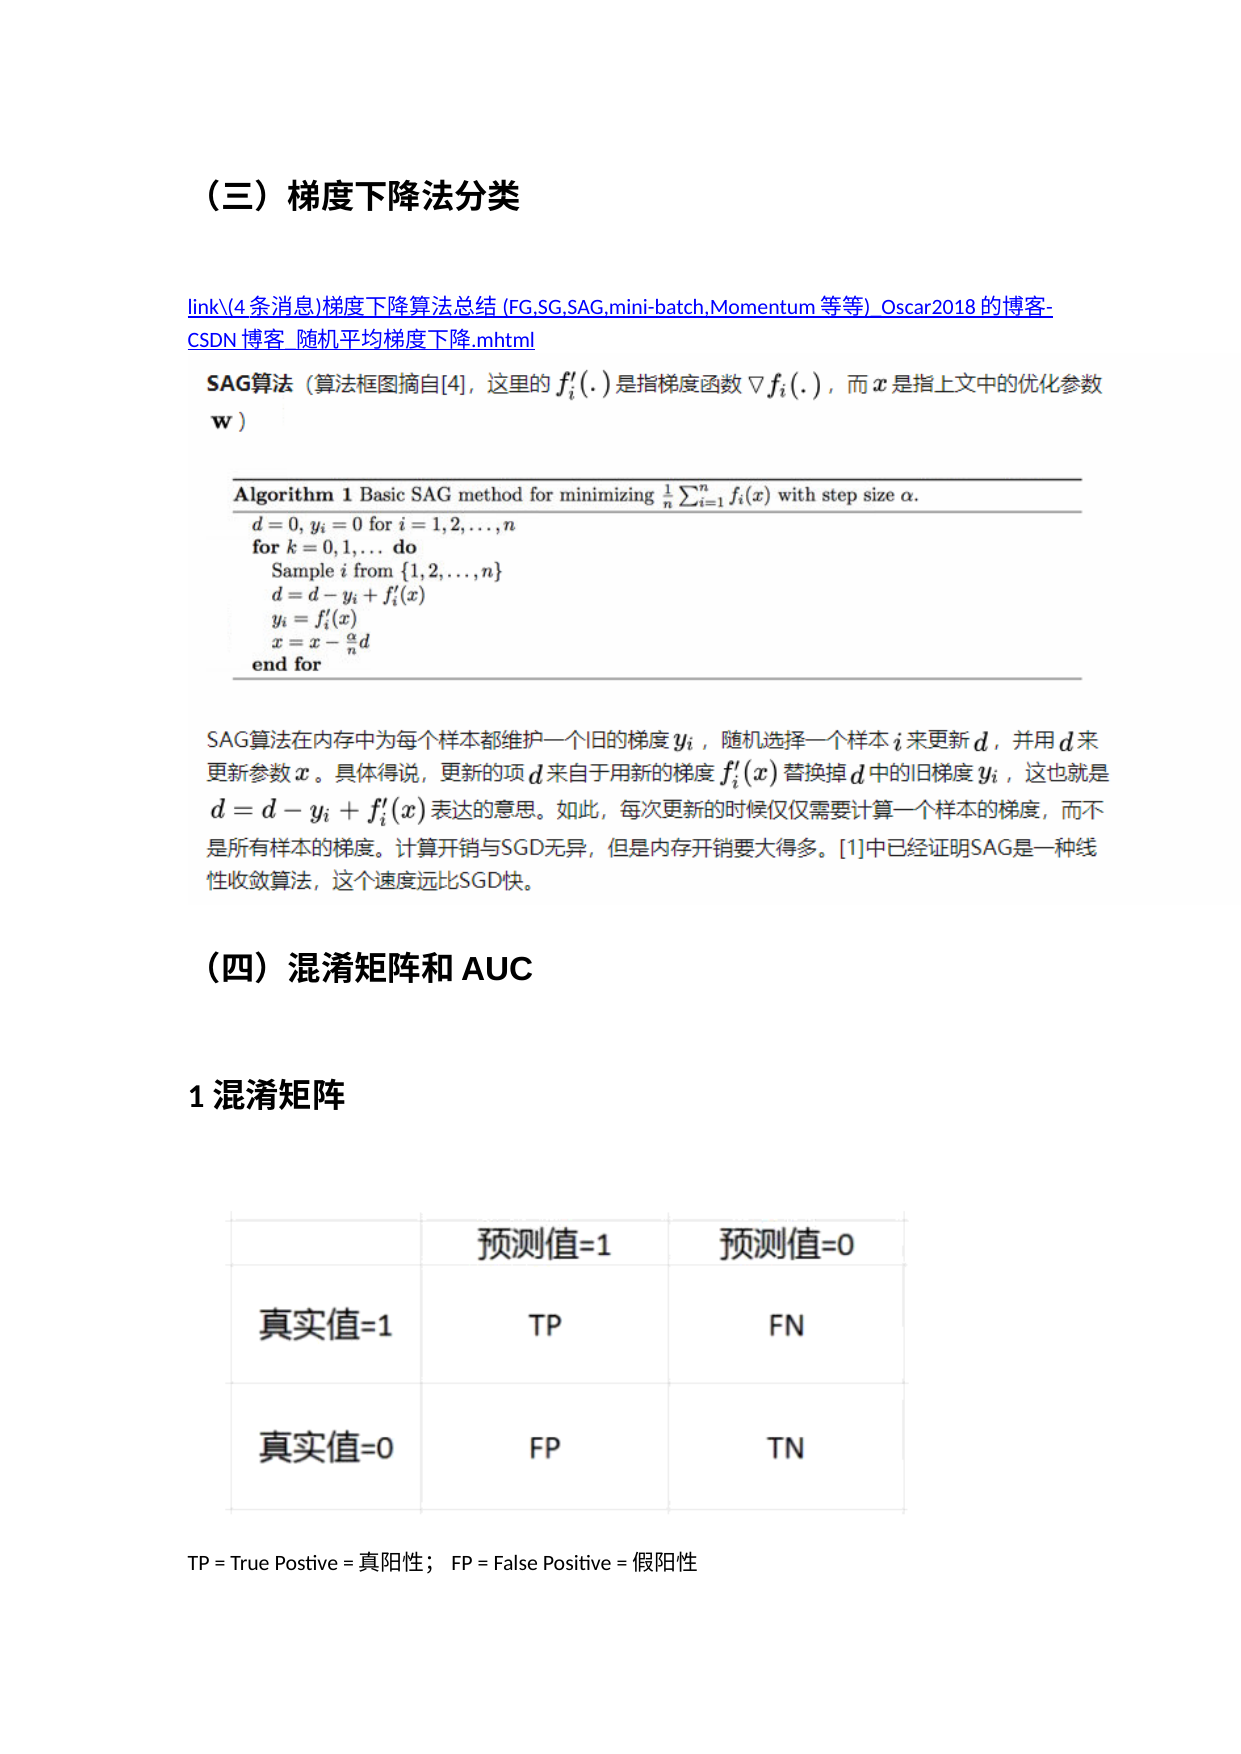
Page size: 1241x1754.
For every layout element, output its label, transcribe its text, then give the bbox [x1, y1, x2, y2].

picture [187, 1186, 1052, 1525]
subtitle （三）梯度下降法分类 [187, 162, 1053, 227]
picture [187, 353, 1241, 905]
list link\(4条消息)梯度下降算法总结 (FG,SG,SAG,mini-batch,Momentum等等)_Oscar2018的博客-CSDN博客_随机平均梯度下降.mhtml [187, 289, 1053, 316]
list TP = True Postive = 真阳性； FP = False Positive = 假阳性 [187, 1544, 1053, 1577]
subtitle 混淆矩阵和AUC [187, 933, 1053, 998]
list link\(4条消息)梯度下降算法总结 (FG,SG,SAG,mini-batch,Momentum等等)_Oscar2018的博客-CSDN博客_随机平均梯度下降.mhtml [187, 317, 1053, 353]
subtitle 1 混淆矩阵 [187, 1060, 1053, 1125]
